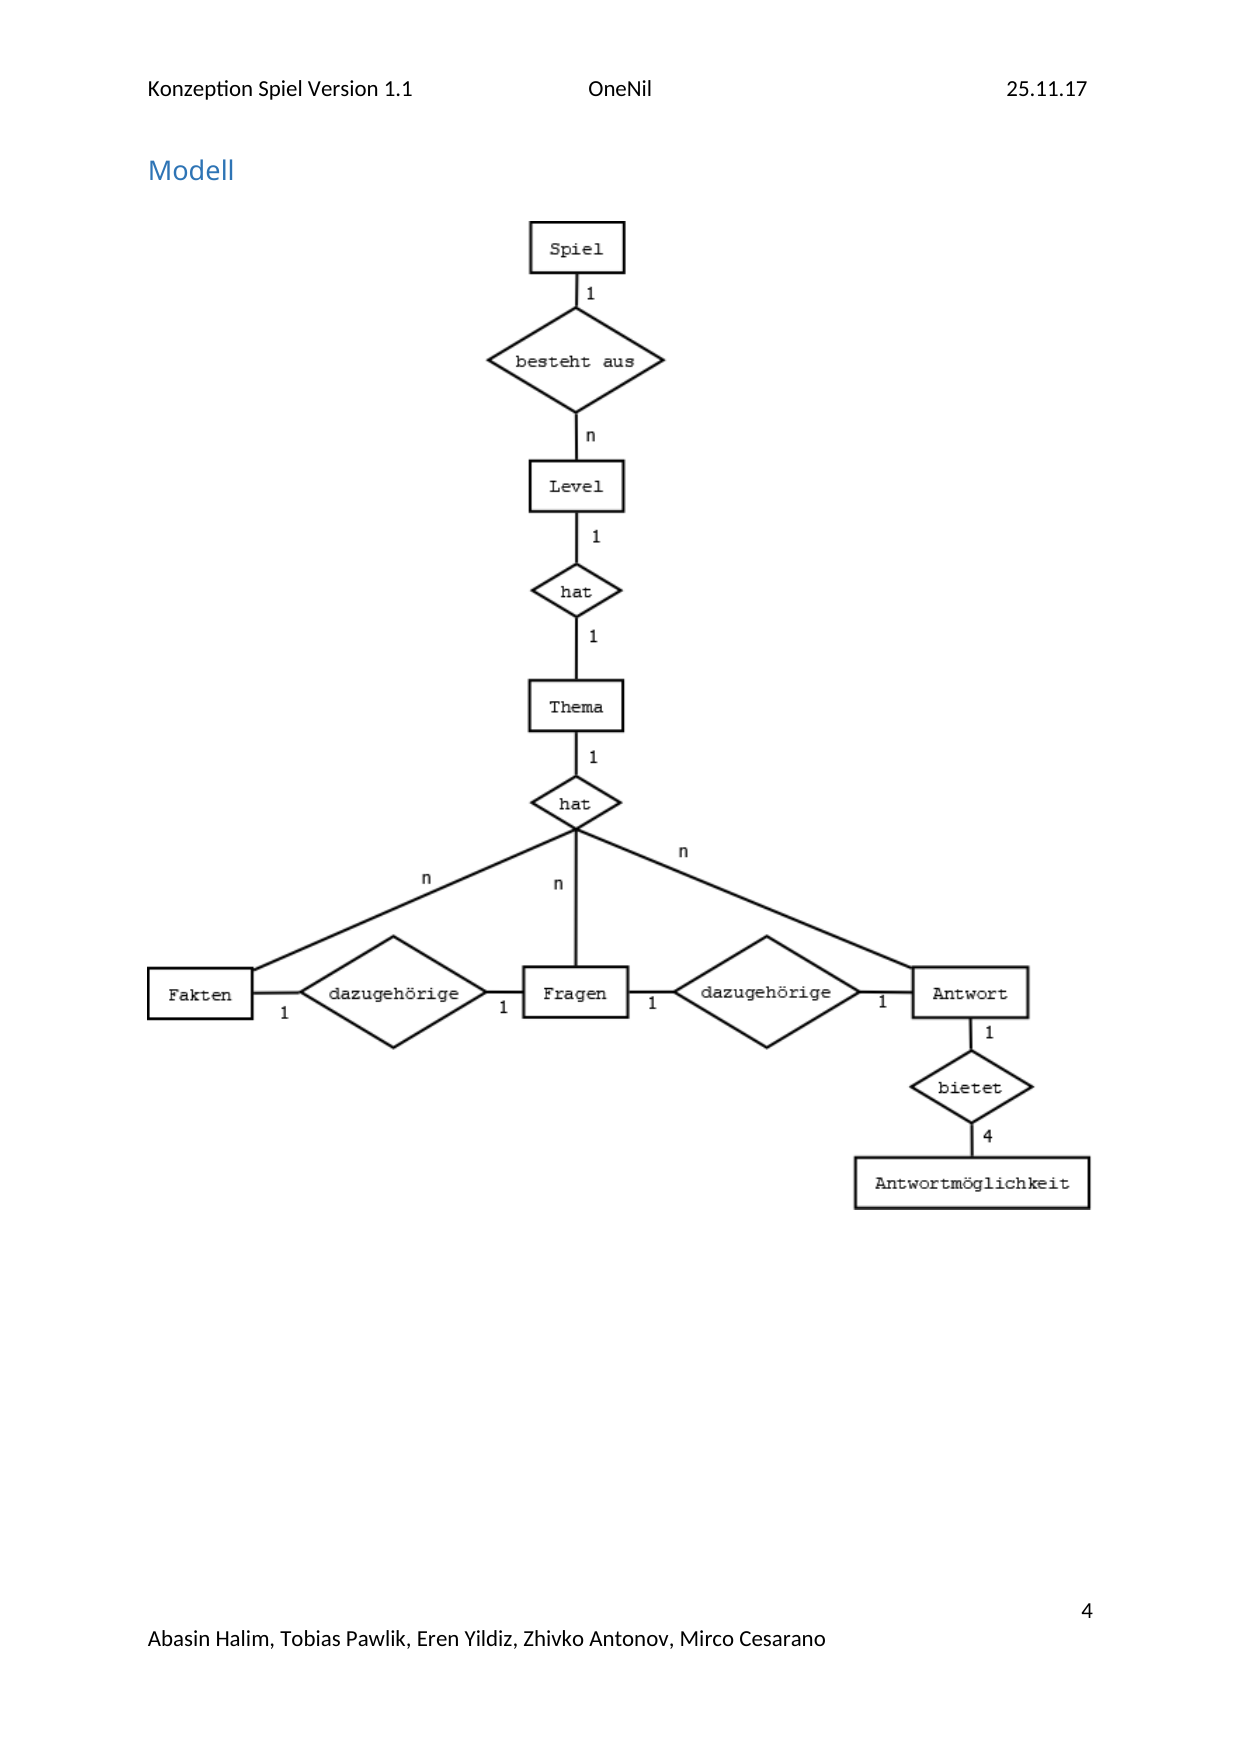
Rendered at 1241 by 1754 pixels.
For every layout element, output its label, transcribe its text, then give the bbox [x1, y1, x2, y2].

picture [147, 221, 1092, 1210]
subtitle Modell [148, 152, 1093, 189]
